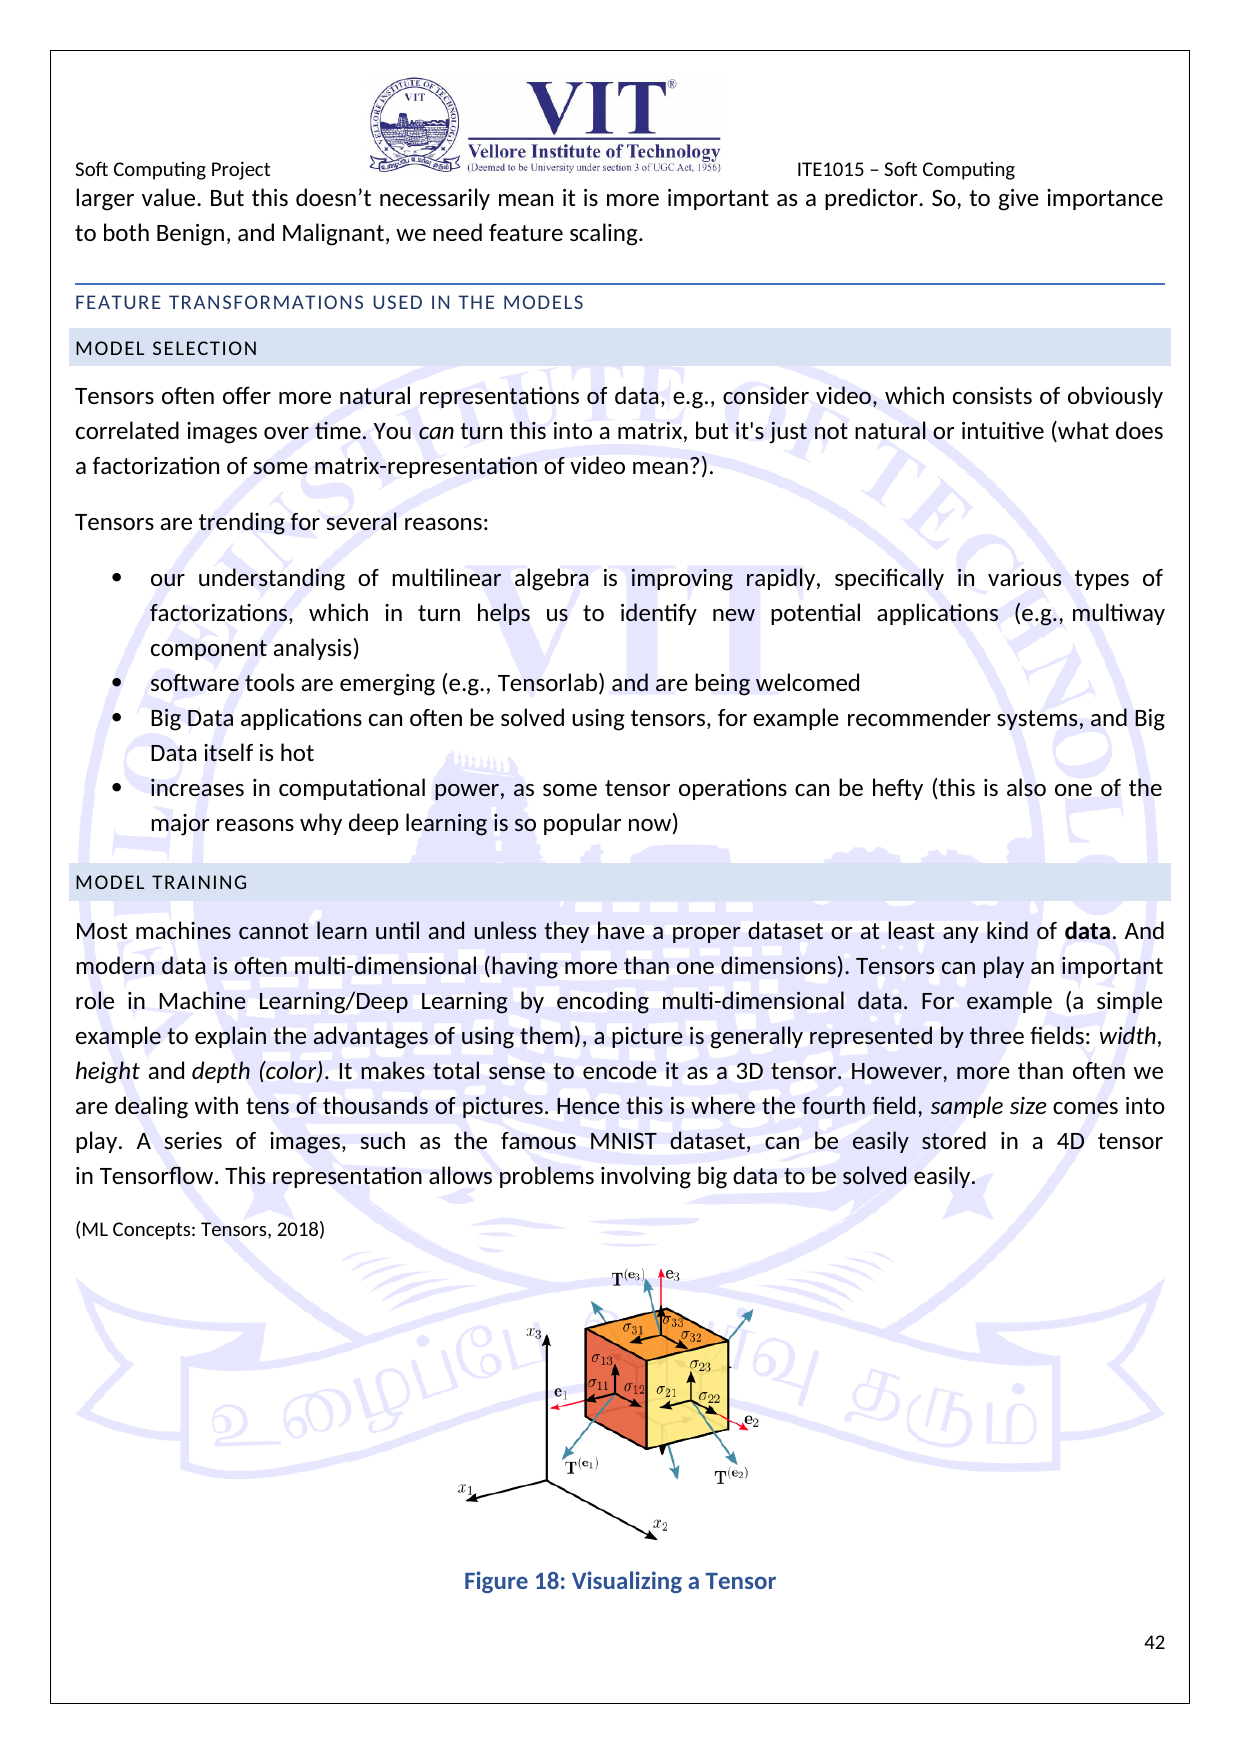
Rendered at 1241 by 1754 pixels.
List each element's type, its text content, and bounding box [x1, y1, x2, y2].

subtitle Model Training [75, 869, 1165, 895]
text Most machines cannot learn until and unless they have a proper dataset or at least any kind of data. And modern data is often multi-dimensional (having more than one dimensions). Tensors can play an important role in Machine Learning/Deep Learning by encoding multi-dimensional data. For example (a simple example to explain the advantages of using them), a picture is generally represented by three fields: width, height and depth (color). It makes total sense to encode it as a 3D tensor. However, more than often we are dealing with tens of thousands of pictures. Hence this is where the fourth field, sample size comes into play. A series of images, such as the famous MNIST dataset, can be easily stored in a 4D tensor in Tensorflow. This representation allows problems involving big data to be solved easily. [75, 915, 1165, 1191]
text Figure 18: Visualizing a Tensor [75, 1565, 1165, 1596]
subtitle Model Selection [75, 335, 1165, 360]
list Big Data applications can often be solved using tensors, for example recommender systems, and Big Data itself is hot [112, 702, 1165, 768]
list software tools are emerging (e.g., Tensorlab) and are being welcomed [112, 667, 1165, 698]
picture [457, 1266, 784, 1541]
subtitle Feature Transformations used in the Models [75, 285, 1165, 314]
text Tensors are trending for several reasons: [75, 506, 1165, 537]
picture [362, 73, 728, 177]
list our understanding of multilinear algebra is improving rapidly, specifically in various types of factorizations, which in turn helps us to identify new potential applications (e.g., multiway component analysis) [112, 562, 1165, 663]
text Tensors often offer more natural representations of data, e.g., consider video, which consists of obviously correlated images over time. You can turn this into a matrix, but it's just not natural or intuitive (what does a factorization of some matrix-representation of video mean?). [75, 381, 1165, 481]
list increases in computational power, as some tensor operations can be hefty (this is also one of the major reasons why deep learning is so popular now) [112, 772, 1165, 838]
